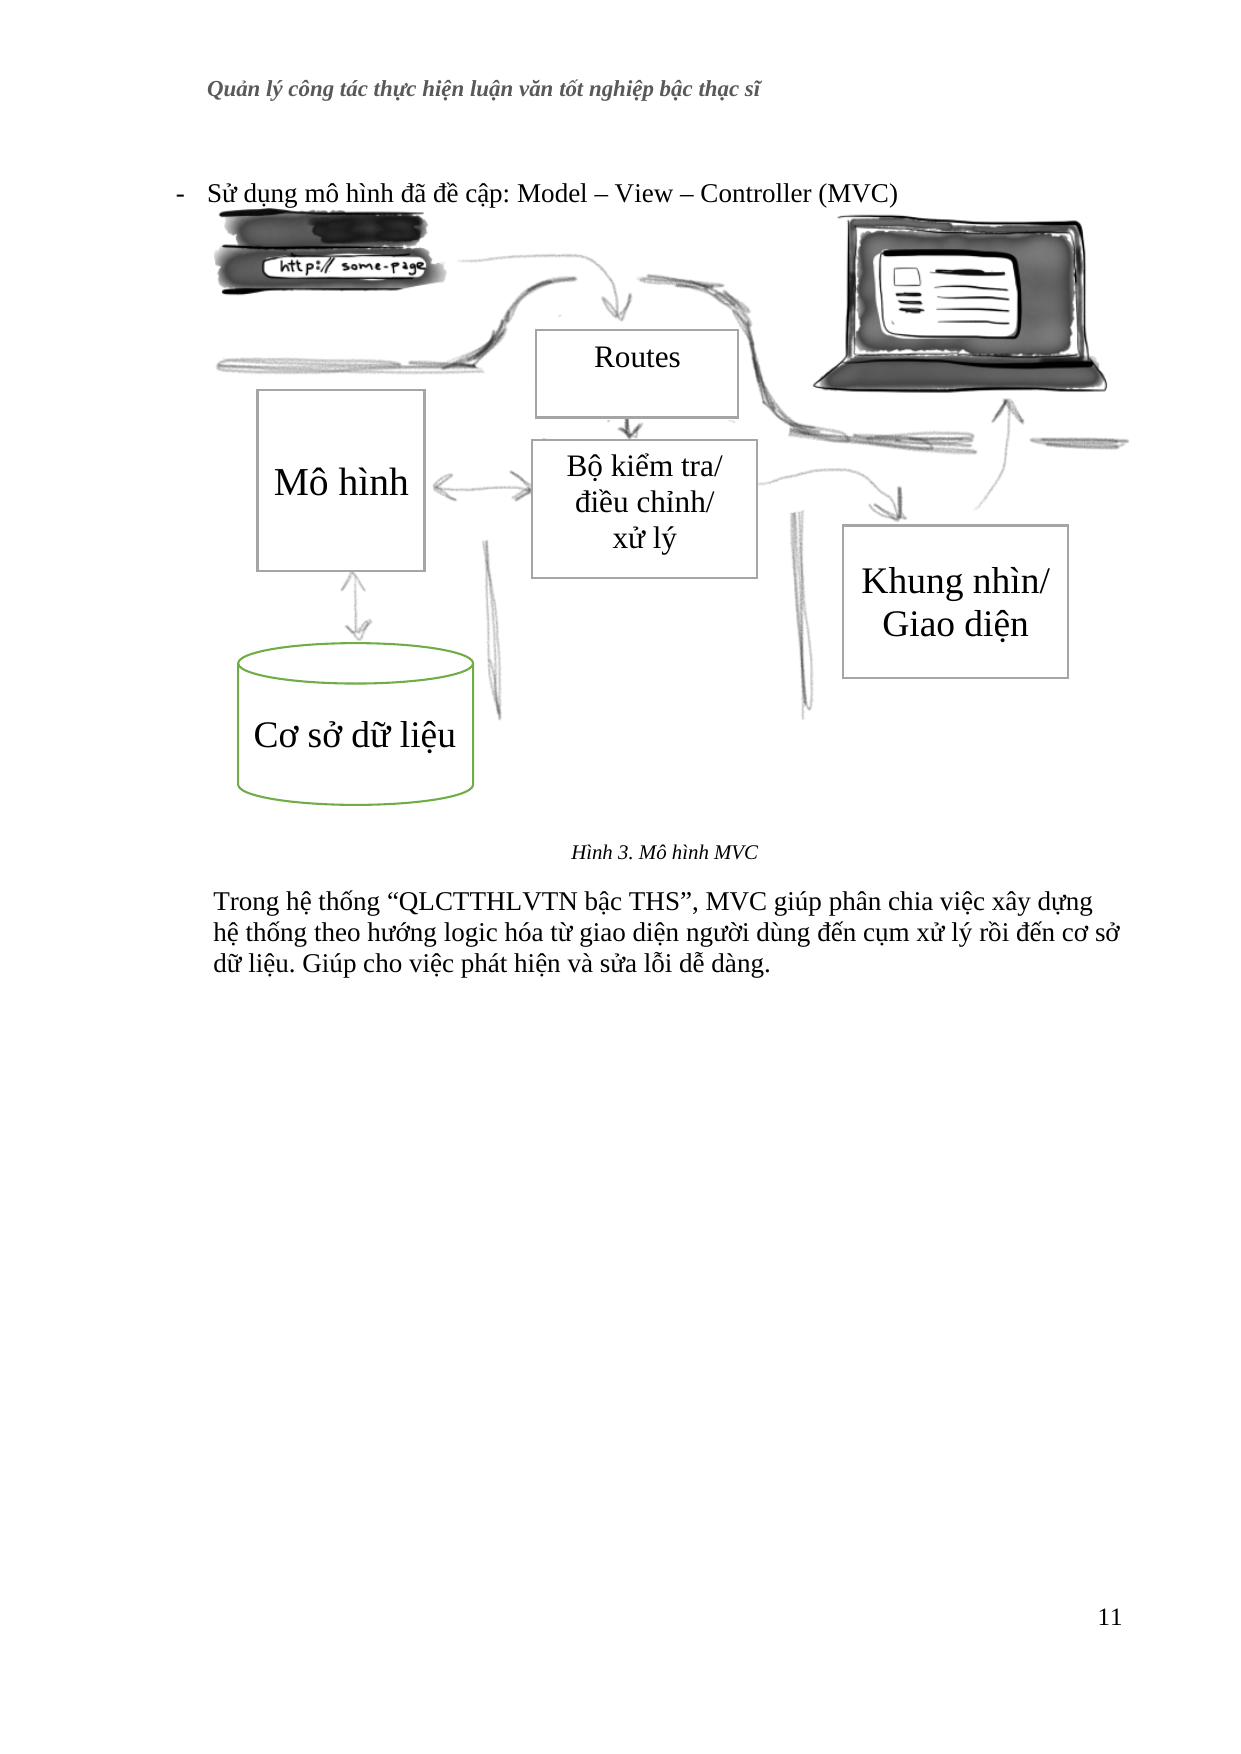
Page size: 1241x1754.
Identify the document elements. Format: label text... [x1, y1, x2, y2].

text Hình 3. Mô hình MVC [207, 840, 1122, 864]
picture [213, 208, 1130, 793]
text Trong hệ thống “QLCTTHLVTN bậc THS”, MVC giúp phân chia việc xây dựng hệ thống theo hướng logic hóa từ giao diện người dùng đến cụm xử lý rồi đến cơ sở dữ liệu. Giúp cho việc phát hiện và sửa lỗi dễ dàng. [213, 885, 1122, 978]
